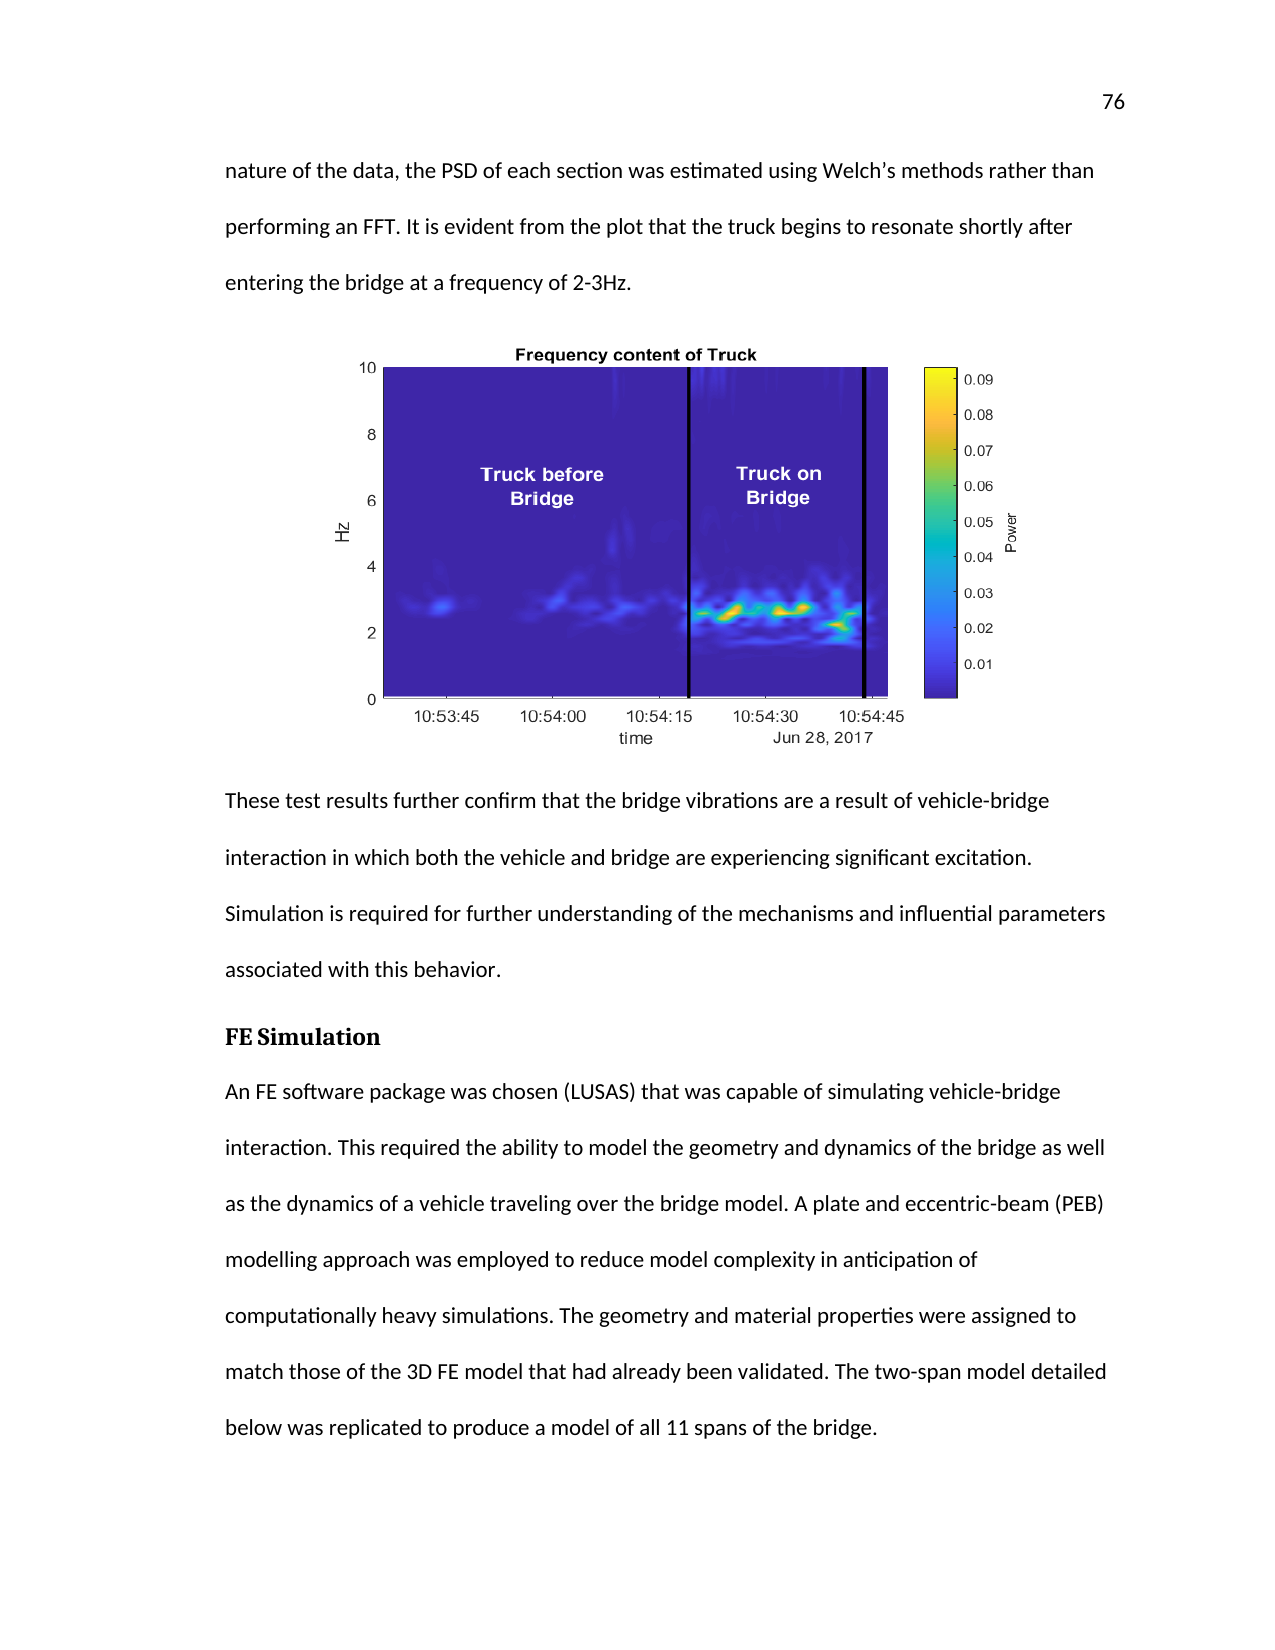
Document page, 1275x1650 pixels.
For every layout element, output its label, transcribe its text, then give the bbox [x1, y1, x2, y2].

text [225, 156, 1125, 296]
text An FE software package was chosen (LUSAS) that was capable of simulating vehicle-bridge interaction. This required the ability to model the geometry and dynamics of the bridge as well as the dynamics of a vehicle traveling over the bridge model. A plate and eccentric-beam (PEB) modelling approach was employed to reduce model complexity in anticipation of computationally heavy simulations. The geometry and material properties were assigned to match those of the 3D FE model that had already been validated. The two-span model detailed below was replicated to produce a model of all 11 spans of the bridge. [225, 1077, 1125, 1441]
text These test results further confirm that the bridge vibrations are a result of vehicle-bridge interaction in which both the vehicle and bridge are experiencing significant excitation. Simulation is required for further understanding of the mechanisms and influential parameters associated with this behavior. [225, 787, 1125, 983]
picture [300, 336, 1050, 747]
subtitle FE Simulation [225, 1023, 1125, 1052]
